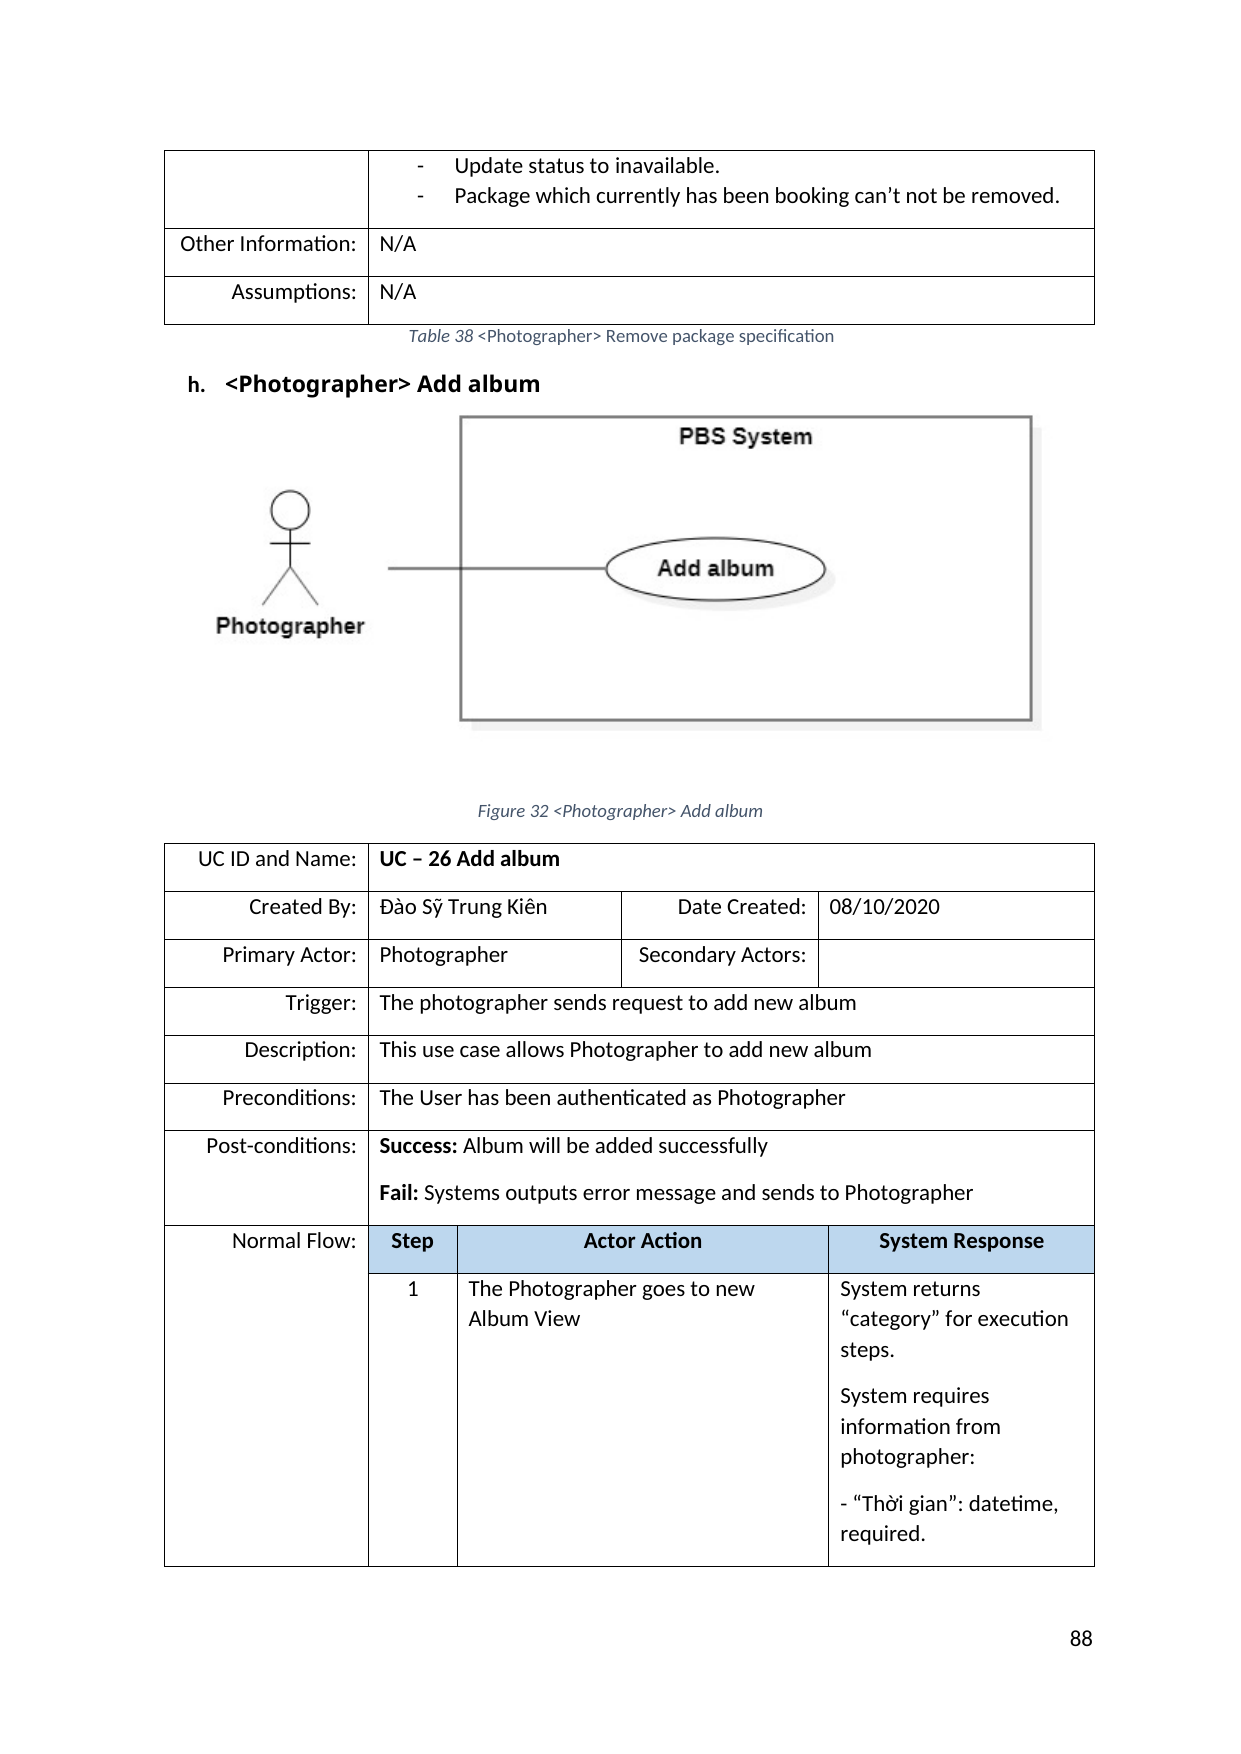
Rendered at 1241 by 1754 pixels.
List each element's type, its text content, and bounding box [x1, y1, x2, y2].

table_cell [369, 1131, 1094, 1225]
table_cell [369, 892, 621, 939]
text Figure 32 <Photographer> Add album [150, 799, 1093, 822]
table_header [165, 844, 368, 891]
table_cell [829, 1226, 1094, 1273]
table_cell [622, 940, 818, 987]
subtitle <Photographer> Add album [187, 368, 1093, 400]
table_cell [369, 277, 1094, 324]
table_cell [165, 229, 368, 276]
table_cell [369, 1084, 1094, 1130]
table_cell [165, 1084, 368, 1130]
picture [179, 402, 1092, 781]
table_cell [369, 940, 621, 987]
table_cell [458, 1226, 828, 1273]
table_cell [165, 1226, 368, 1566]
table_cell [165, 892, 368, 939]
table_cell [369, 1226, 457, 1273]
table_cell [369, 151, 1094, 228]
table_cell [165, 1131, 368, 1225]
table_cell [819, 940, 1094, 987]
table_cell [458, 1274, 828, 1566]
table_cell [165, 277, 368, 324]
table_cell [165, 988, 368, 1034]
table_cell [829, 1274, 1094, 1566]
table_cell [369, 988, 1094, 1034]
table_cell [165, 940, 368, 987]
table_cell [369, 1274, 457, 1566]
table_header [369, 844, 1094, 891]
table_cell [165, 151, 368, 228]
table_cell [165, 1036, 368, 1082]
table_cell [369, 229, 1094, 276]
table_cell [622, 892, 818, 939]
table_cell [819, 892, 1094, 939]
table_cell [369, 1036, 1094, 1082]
